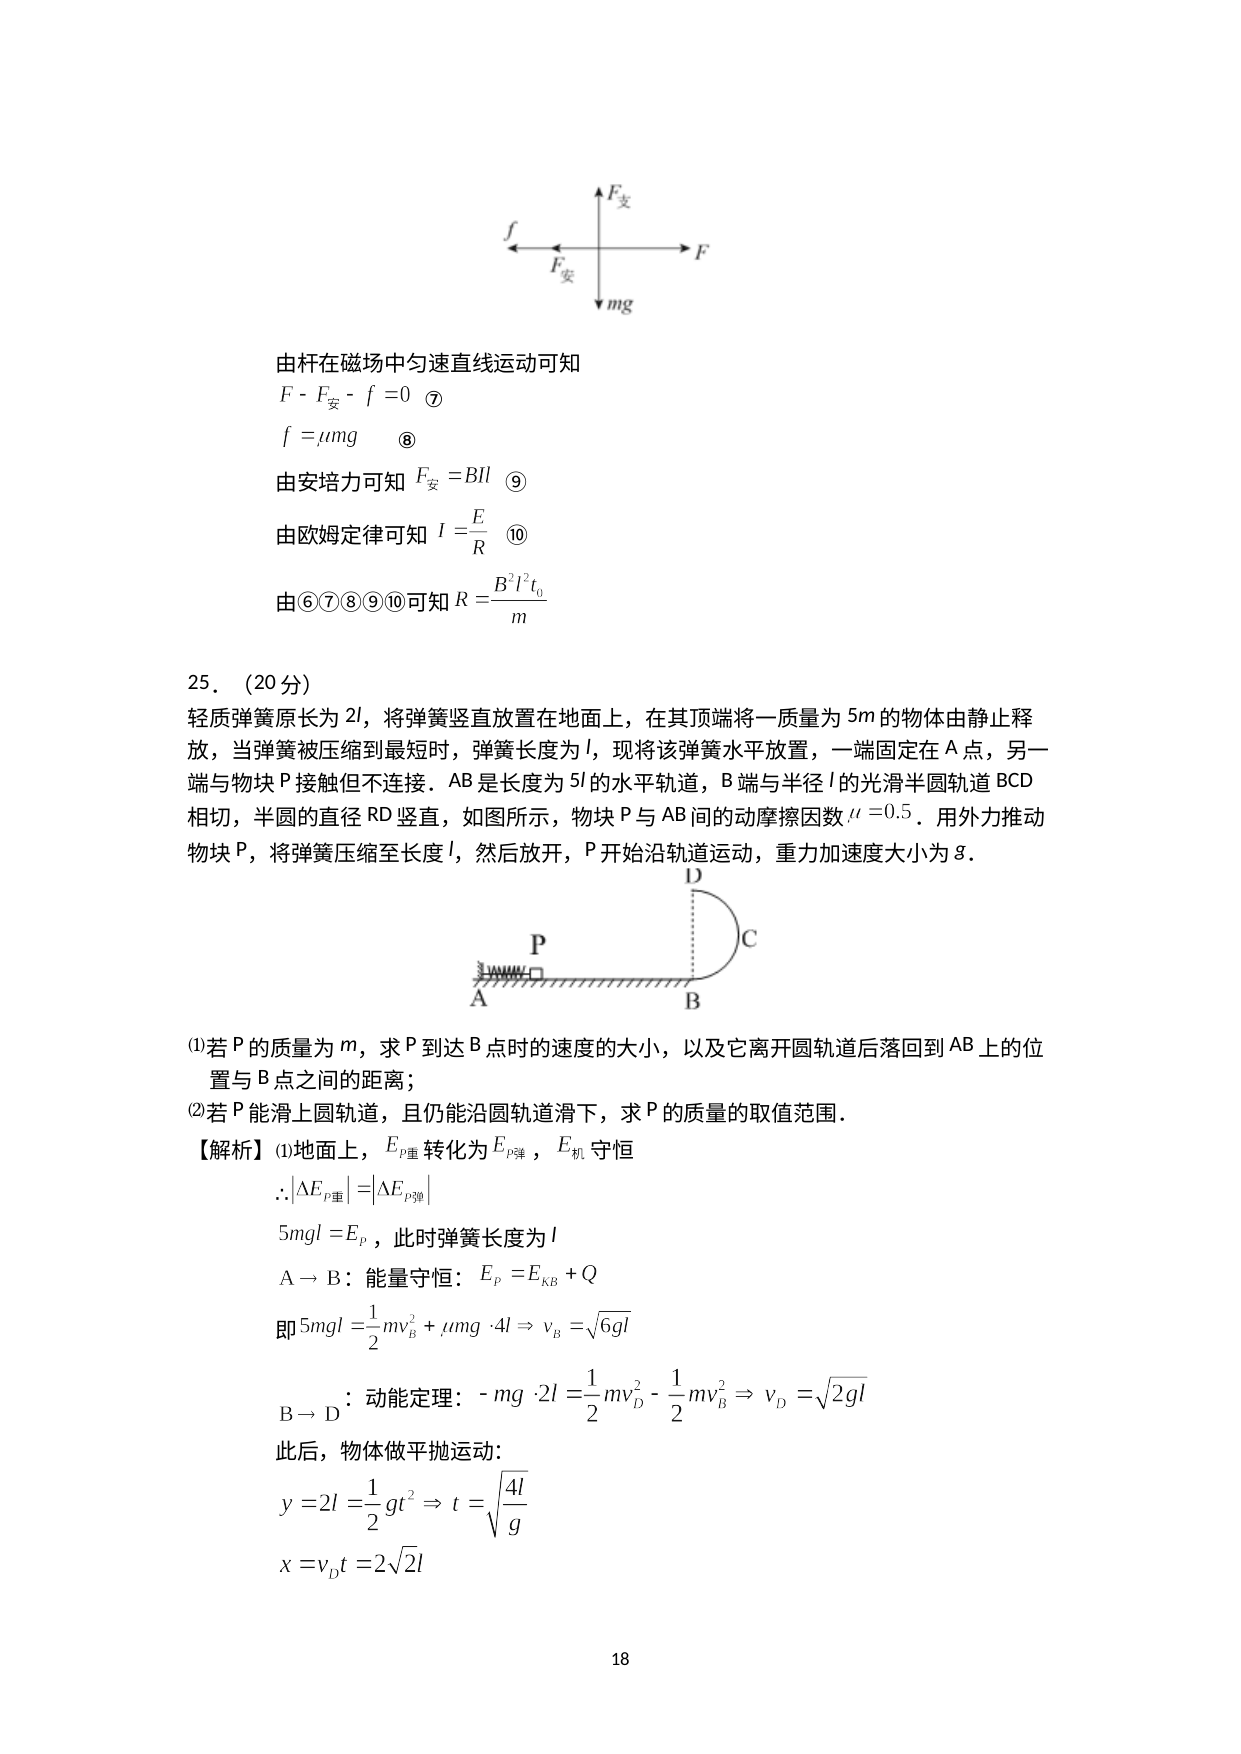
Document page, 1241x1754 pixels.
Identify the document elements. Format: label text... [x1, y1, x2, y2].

picture [552, 1127, 590, 1165]
picture [468, 162, 772, 345]
text ∴ [275, 1171, 1053, 1216]
text ⑧ [275, 421, 1053, 458]
picture [488, 1127, 531, 1165]
picture [475, 1361, 872, 1427]
picture [275, 1400, 344, 1427]
picture [275, 1264, 344, 1291]
picture [296, 1297, 636, 1355]
text 此后，物体做平抛运动： [275, 1433, 1053, 1466]
text ⑴若P的质量为m，求P到达B点时的速度的大小，以及它离开圆轨道后落回到AB上的位置与B点之间的距离； [187, 1030, 1053, 1095]
picture [420, 867, 820, 1030]
picture [275, 421, 363, 453]
picture [275, 1216, 372, 1251]
text ：能量守恒： [275, 1257, 1053, 1297]
text 轻质弹簧原长为2l，将弹簧竖直放置在地面上，在其顶端将一质量为5m的物体由静止释放，当弹簧被压缩到最短时，弹簧长度为l，现将该弹簧水平放置，一端固定在A点，另一端与物块P接触但不连接．AB是长度为5l的水平轨道，B端与半径l的光滑半圆轨道BCD相切，半圆的直径RD竖直，如图所示，物块P与AB间的动摩擦因数．用外力推动物块P，将弹簧压缩至长度l，然后放开，P开始沿轨道运动，重力加速度大小为g． [187, 700, 1053, 867]
picture [843, 797, 914, 829]
text 由安培力可知 ⑨ [275, 458, 1053, 502]
picture [275, 1465, 533, 1584]
picture [433, 502, 491, 560]
text 由⑥⑦⑧⑨⑩可知 [275, 566, 1053, 635]
picture [475, 1256, 600, 1291]
text ⑵若P能滑上圆轨道，且仍能沿圆轨道滑下，求P的质量的取值范围． [187, 1095, 1053, 1127]
text ，此时弹簧长度为l [275, 1216, 1053, 1257]
text 25．（20分） [187, 667, 1053, 700]
picture [288, 1170, 436, 1210]
picture [381, 1127, 423, 1165]
picture [275, 377, 414, 415]
text 由欧姆定律可知 ⑩ [275, 502, 1053, 566]
picture [411, 458, 496, 496]
text 【解析】⑴地面上，转化为，守恒 [187, 1127, 1053, 1171]
text ⑦ [275, 377, 1053, 421]
picture [450, 566, 550, 629]
text 由杆在磁场中匀速直线运动可知 [275, 345, 1053, 377]
